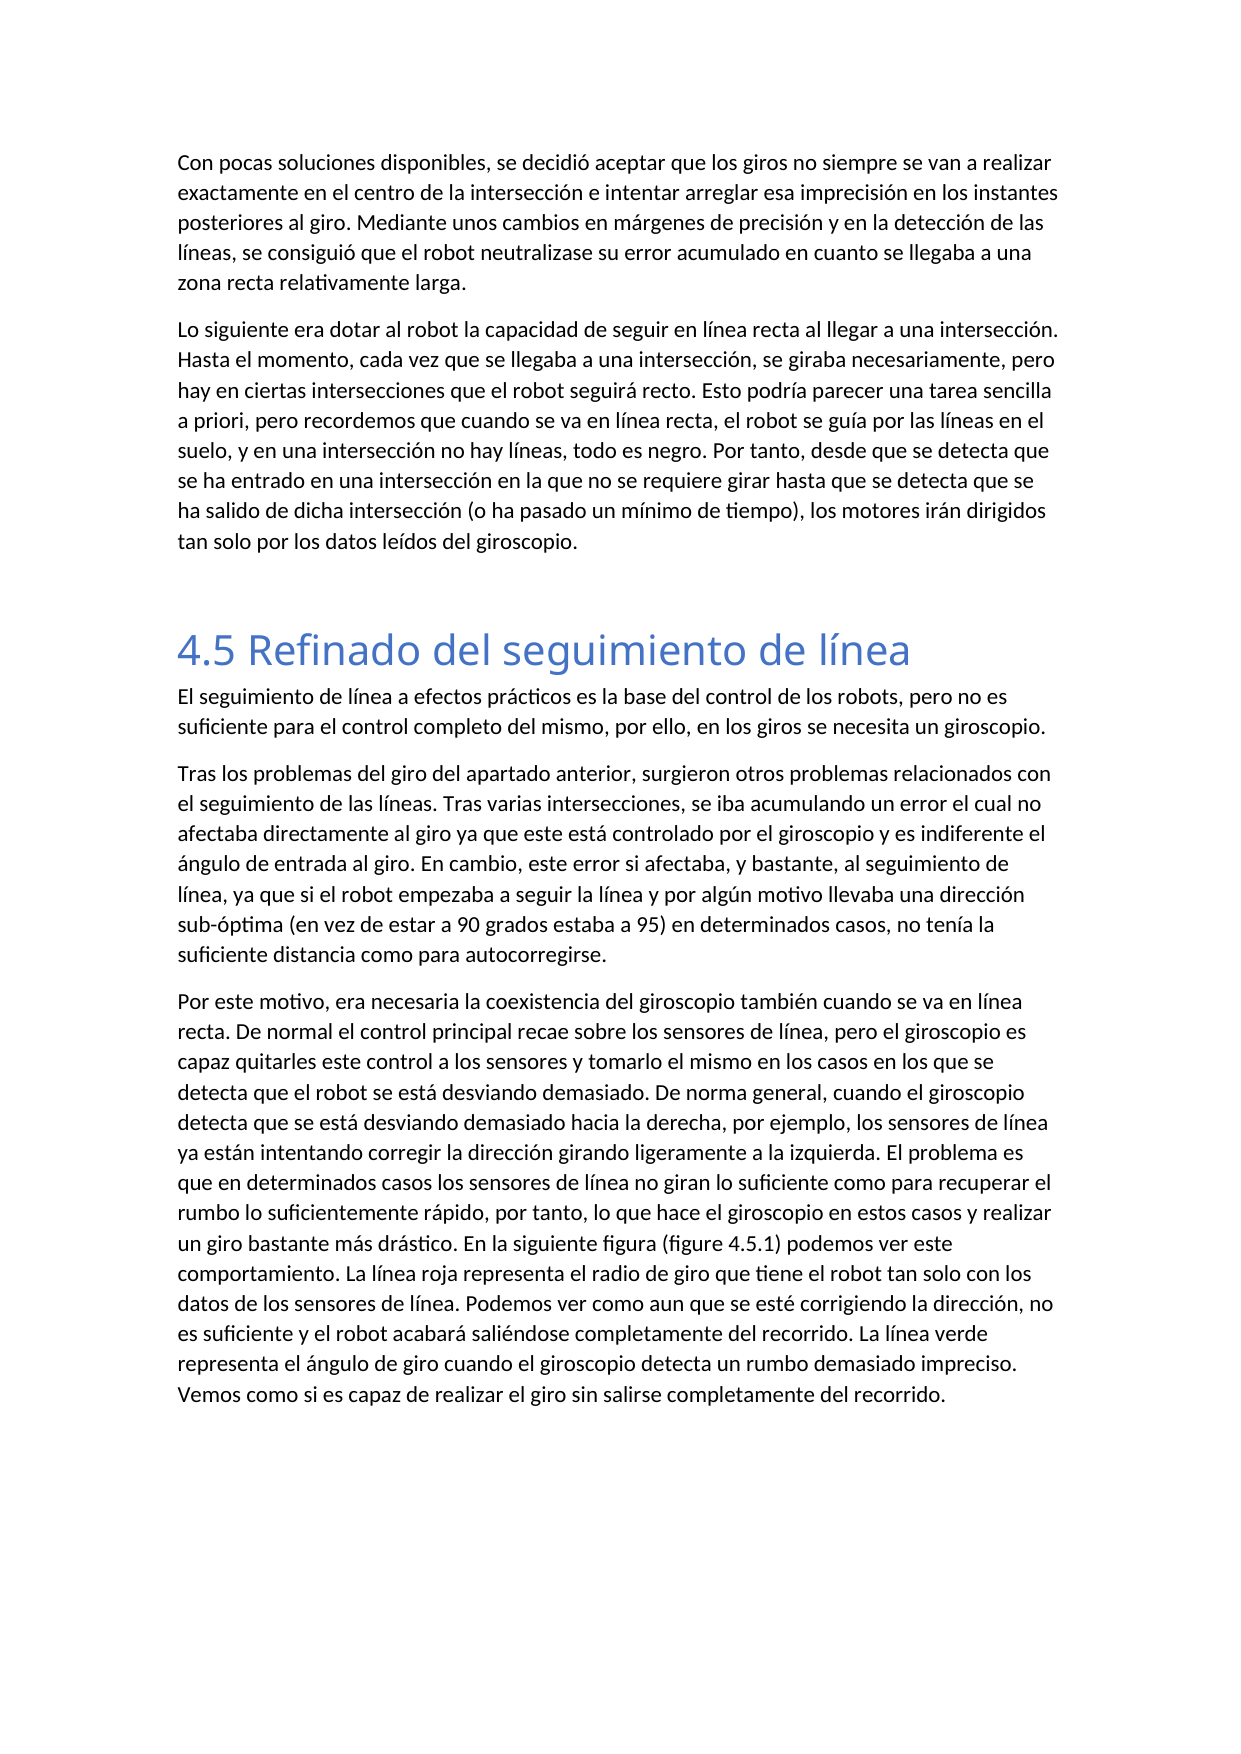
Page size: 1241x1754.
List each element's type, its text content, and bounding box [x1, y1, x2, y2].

text Tras los problemas del giro del apartado anterior, surgieron otros problemas relacionados con el seguimiento de las líneas. Tras varias intersecciones, se iba acumulando un error el cual no afectaba directamente al giro ya que este está controlado por el giroscopio y es indiferente el ángulo de entrada al giro. En cambio, este error si afectaba, y bastante, al seguimiento de línea, ya que si el robot empezaba a seguir la línea y por algún motivo llevaba una dirección sub-óptima (en vez de estar a 90 grados estaba a 95) en determinados casos, no tenía la suficiente distancia como para autocorregirse. [177, 759, 1063, 968]
text Con pocas soluciones disponibles, se decidió aceptar que los giros no siempre se van a realizar exactamente en el centro de la intersección e intentar arreglar esa imprecisión en los instantes posteriores al giro. Mediante unos cambios en márgenes de precisión y en la detección de las líneas, se consiguió que el robot neutralizase su error acumulado en cuanto se llegaba a una zona recta relativamente larga. [177, 148, 1063, 296]
text El seguimiento de línea a efectos prácticos es la base del control de los robots, pero no es suficiente para el control completo del mismo, por ello, en los giros se necesita un giroscopio. [177, 682, 1063, 740]
text Por este motivo, era necesaria la coexistencia del giroscopio también cuando se va en línea recta. De normal el control principal recae sobre los sensores de línea, pero el giroscopio es capaz quitarles este control a los sensores y tomarlo el mismo en los casos en los que se detecta que el robot se está desviando demasiado. De norma general, cuando el giroscopio detecta que se está desviando demasiado hacia la derecha, por ejemplo, los sensores de línea ya están intentando corregir la dirección girando ligeramente a la izquierda. El problema es que en determinados casos los sensores de línea no giran lo suficiente como para recuperar el rumbo lo suficientemente rápido, por tanto, lo que hace el giroscopio en estos casos y realizar un giro bastante más drástico. En la siguiente figura (figure 4.5.1) podemos ver este comportamiento. La línea roja representa el radio de giro que tiene el robot tan solo con los datos de los sensores de línea. Podemos ver como aun que se esté corrigiendo la dirección, no es suficiente y el robot acabará saliéndose completamente del recorrido. La línea verde representa el ángulo de giro cuando el giroscopio detecta un rumbo demasiado impreciso. Vemos como si es capaz de realizar el giro sin salirse completamente del recorrido. [177, 987, 1063, 1408]
text Lo siguiente era dotar al robot la capacidad de seguir en línea recta al llegar a una intersección. Hasta el momento, cada vez que se llegaba a una intersección, se giraba necesariamente, pero hay en ciertas intersecciones que el robot seguirá recto. Esto podría parecer una tarea sencilla a priori, pero recordemos que cuando se va en línea recta, el robot se guía por las líneas en el suelo, y en una intersección no hay líneas, todo es negro. Por tanto, desde que se detecta que se ha entrado en una intersección en la que no se requiere girar hasta que se detecta que se ha salido de dicha intersección (o ha pasado un mínimo de tiempo), los motores irán dirigidos tan solo por los datos leídos del giroscopio. [177, 315, 1063, 555]
text 4.5 Refinado del seguimiento de línea [177, 621, 1063, 677]
